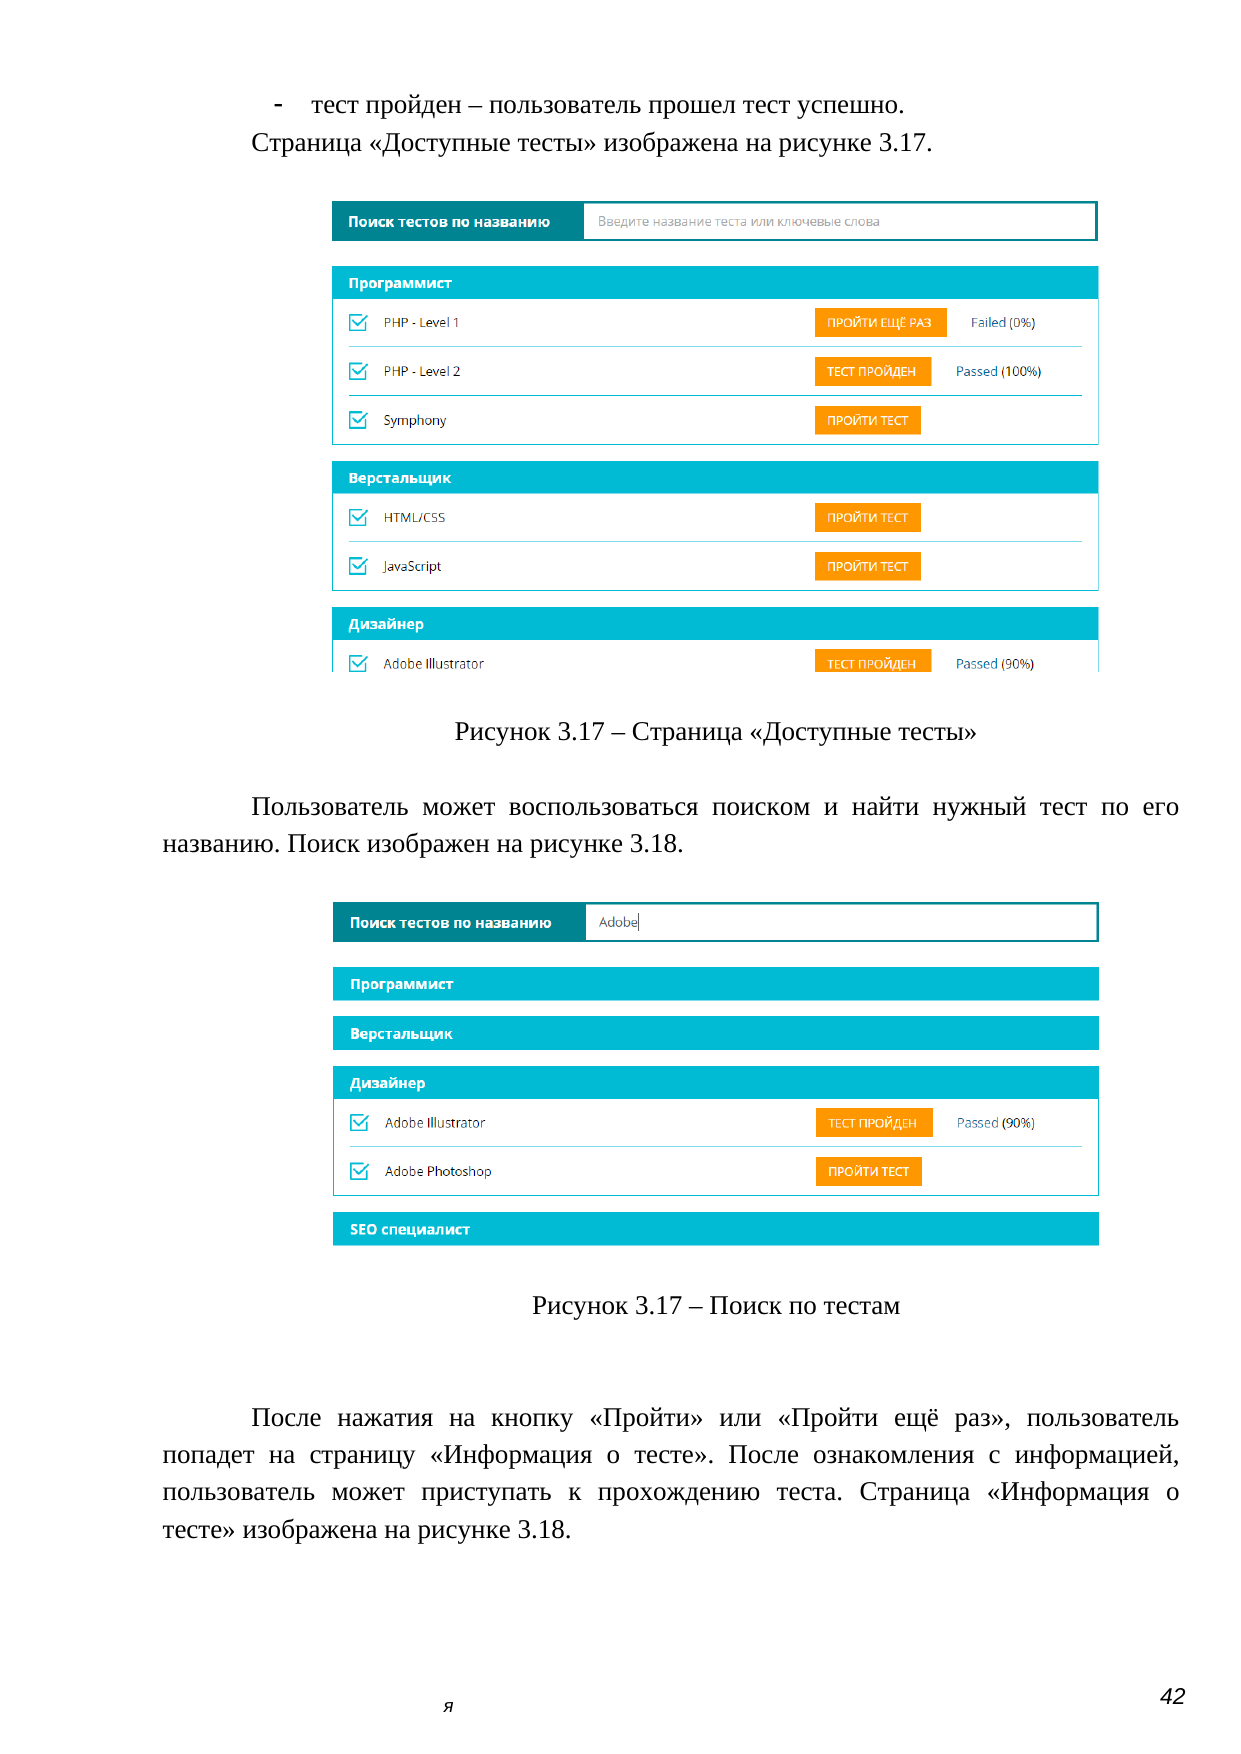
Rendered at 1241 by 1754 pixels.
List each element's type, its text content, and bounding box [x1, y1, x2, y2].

text Рисунок 3.17 – Поиск по тестам [162, 1289, 1181, 1320]
picture [332, 901, 1100, 1246]
text Страница «Доступные тесты» изображена на рисунке 3.17. [162, 126, 1181, 157]
text После нажатия на кнопку «Пройти» или «Пройти ещё раз», пользователь попадет на страницу «Информация о тесте». После ознакомления с информацией, пользователь может приступать к прохождению теста. Страница «Информация о тесте» изображена на рисунке 3.18. [162, 1401, 1181, 1544]
picture [331, 200, 1102, 672]
text Рисунок 3.17 – Страница «Доступные тесты» [162, 715, 1181, 746]
text Пользователь может воспользоваться поиском и найти нужный тест по его названию. Поиск изображен на рисунке 3.18. [162, 789, 1181, 858]
list тест пройден – пользователь прошел тест успешно. [274, 89, 1181, 120]
